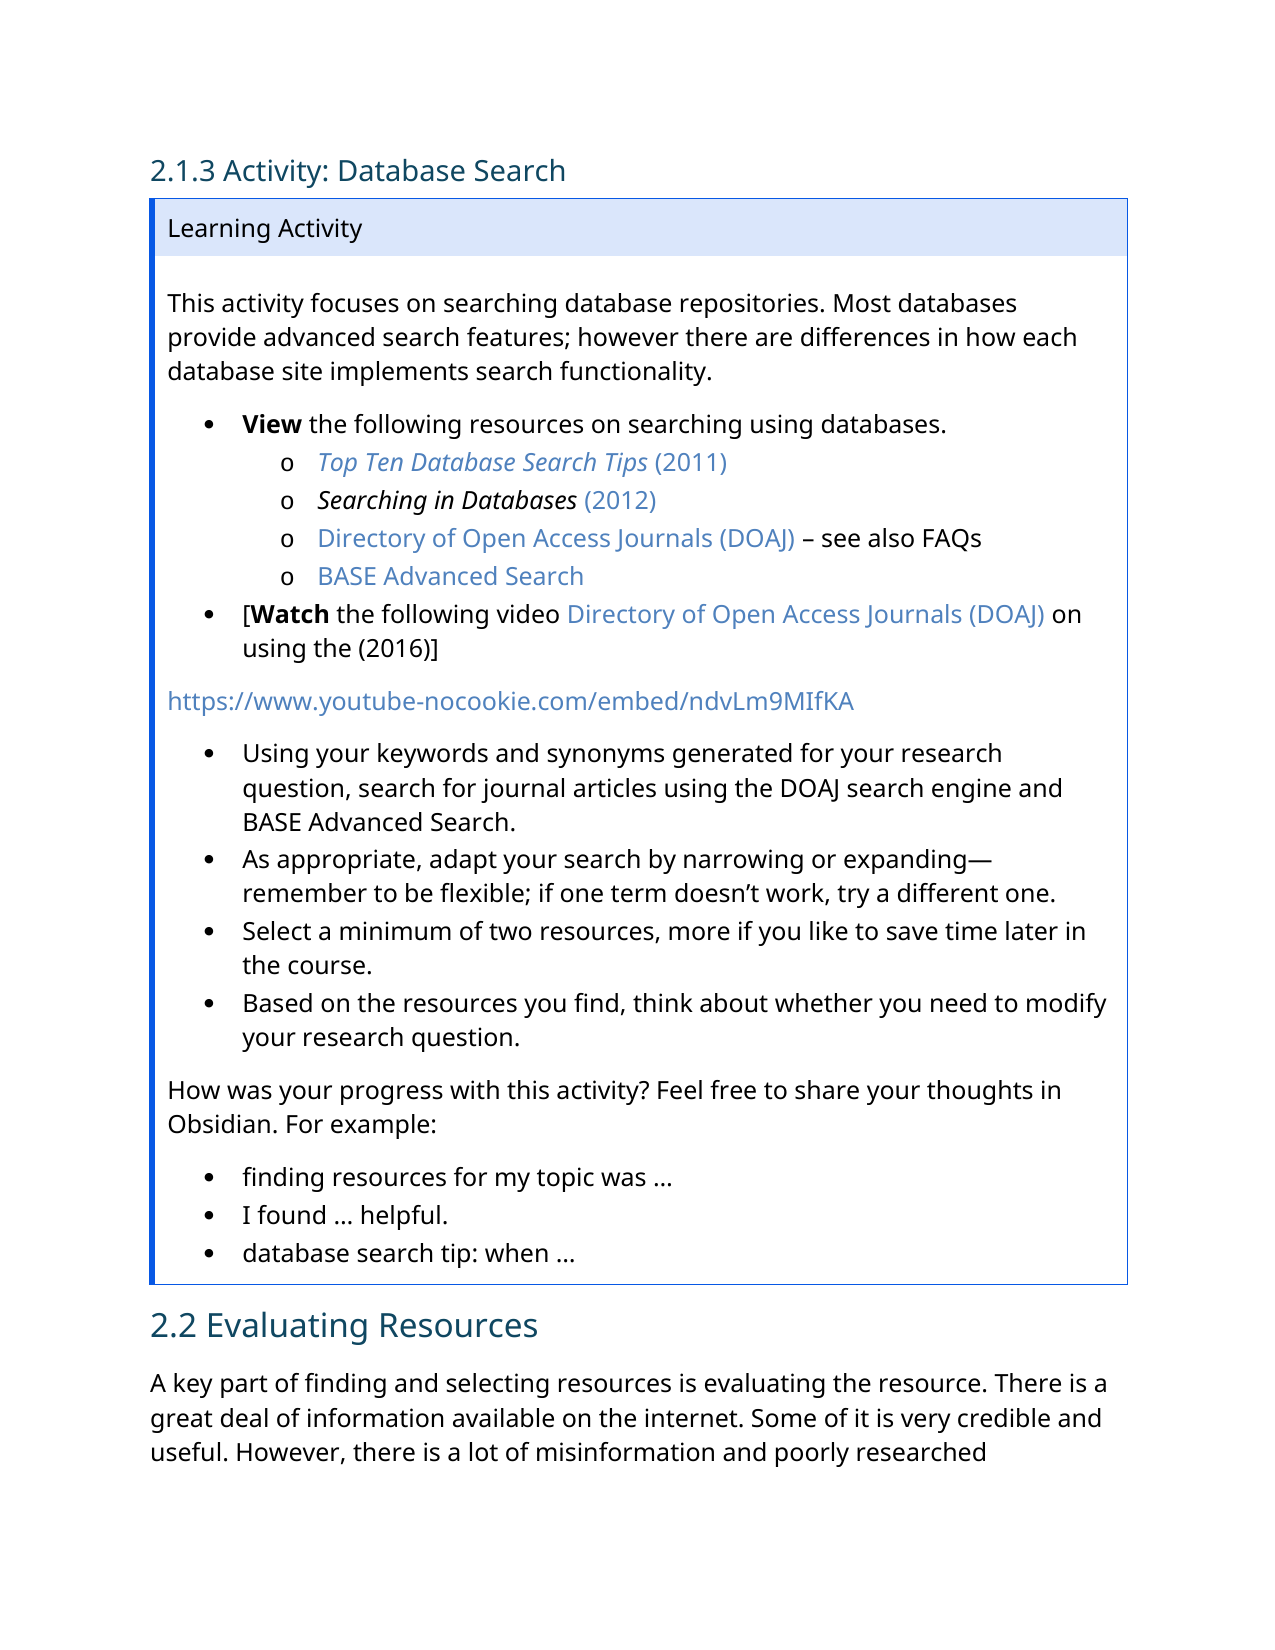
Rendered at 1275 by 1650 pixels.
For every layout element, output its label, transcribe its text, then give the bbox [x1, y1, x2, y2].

subtitle 2.2 Evaluating Resources [150, 1302, 1125, 1347]
subtitle 2.1.3 Activity: Database Search [150, 150, 1125, 190]
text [150, 1366, 1125, 1468]
table_cell This activity focuses on searching database repositories. Most databases provide advanced search features; however there are differences in how each database site implements search functionality. View the following resources on searching using databases. Top Ten Database Search Tips (2011) Searching in Databases (2012) Directory of Open Access Journals (DOAJ) – see also FAQs BASE Advanced Search [Watch the following video Directory of Open Access Journals (DOAJ) on using the (2016)] https://www.youtube-nocookie.com/embed/ndvLm9MIfKA Using your keywords and synonyms generated for your research question, search for journal articles using the DOAJ search engine and BASE Advanced Search. As appropriate, adapt your search by narrowing or expanding—remember to be flexible; if one term doesn’t work, try a different one. Select a minimum of two resources, more if you like to save time later in the course. Based on the resources you find, think about whether you need to modify your research question. How was your progress with this activity? Feel free to share your thoughts in Obsidian. For example: finding resources for my topic was … I found … helpful. database search tip: when … [155, 256, 1127, 1284]
table_header Learning Activity [155, 199, 1127, 256]
